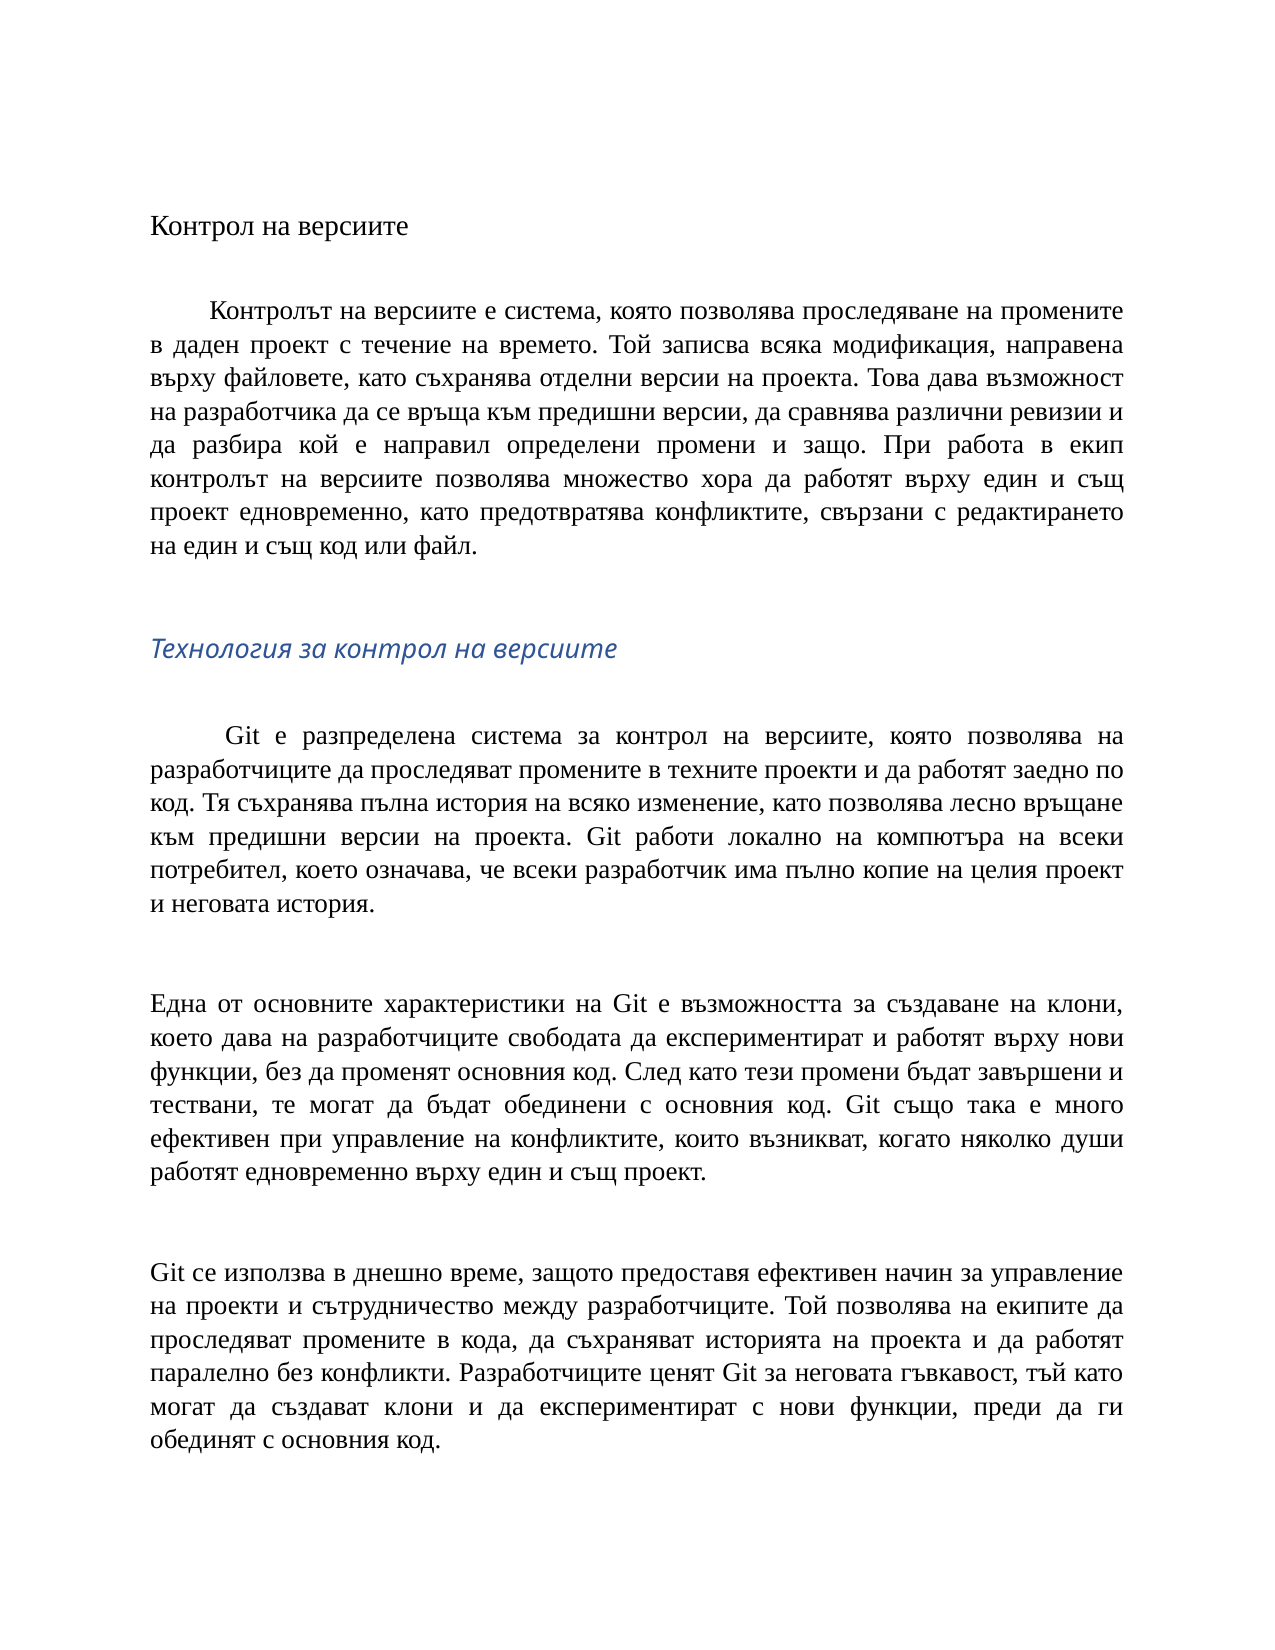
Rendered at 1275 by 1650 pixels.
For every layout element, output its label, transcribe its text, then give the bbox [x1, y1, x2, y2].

subtitle Технология за контрол на версиите [150, 629, 1125, 666]
subtitle Контрол на версиите [150, 208, 1125, 241]
text Git се използва в днешно време, защото предоставя ефективен начин за управление на проекти и сътрудничество между разработчиците. Той позволява на екипите да проследяват промените в кода, да съхраняват историята на проекта и да работят паралелно без конфликти. Разработчиците ценят Git за неговата гъвкавост, тъй като могат да създават клони и да експериментират с нови функции, преди да ги обединят с основния код. [150, 1256, 1125, 1454]
text Git е разпределена система за контрол на версиите, която позволява на разработчиците да проследяват промените в техните проекти и да работят заедно по код. Тя съхранява пълна история на всяко изменение, като позволява лесно връщане към предишни версии на проекта. Git работи локално на компютъра на всеки потребител, което означава, че всеки разработчик има пълно копие на целия проект и неговата история. [150, 719, 1125, 918]
text Една от основните характеристики на Git е възможността за създаване на клони, което дава на разработчиците свободата да експериментират и работят върху нови функции, без да променят основния код. След като тези промени бъдат завършени и тествани, те могат да бъдат обединени с основния код. Git също така е много ефективен при управление на конфликтите, които възникват, когато няколко души работят едновременно върху един и същ проект. [150, 988, 1125, 1186]
text Контролът на версиите е система, която позволява проследяване на промените в даден проект с течение на времето. Той записва всяка модификация, направена върху файловете, като съхранява отделни версии на проекта. Това дава възможност на разработчика да се връща към предишни версии, да сравнява различни ревизии и да разбира кой е направил определени промени и защо. При работа в екип контролът на версиите позволява множество хора да работят върху един и същ проект едновременно, като предотвратява конфликтите, свързани с редактирането на един и същ код или файл. [150, 294, 1125, 560]
